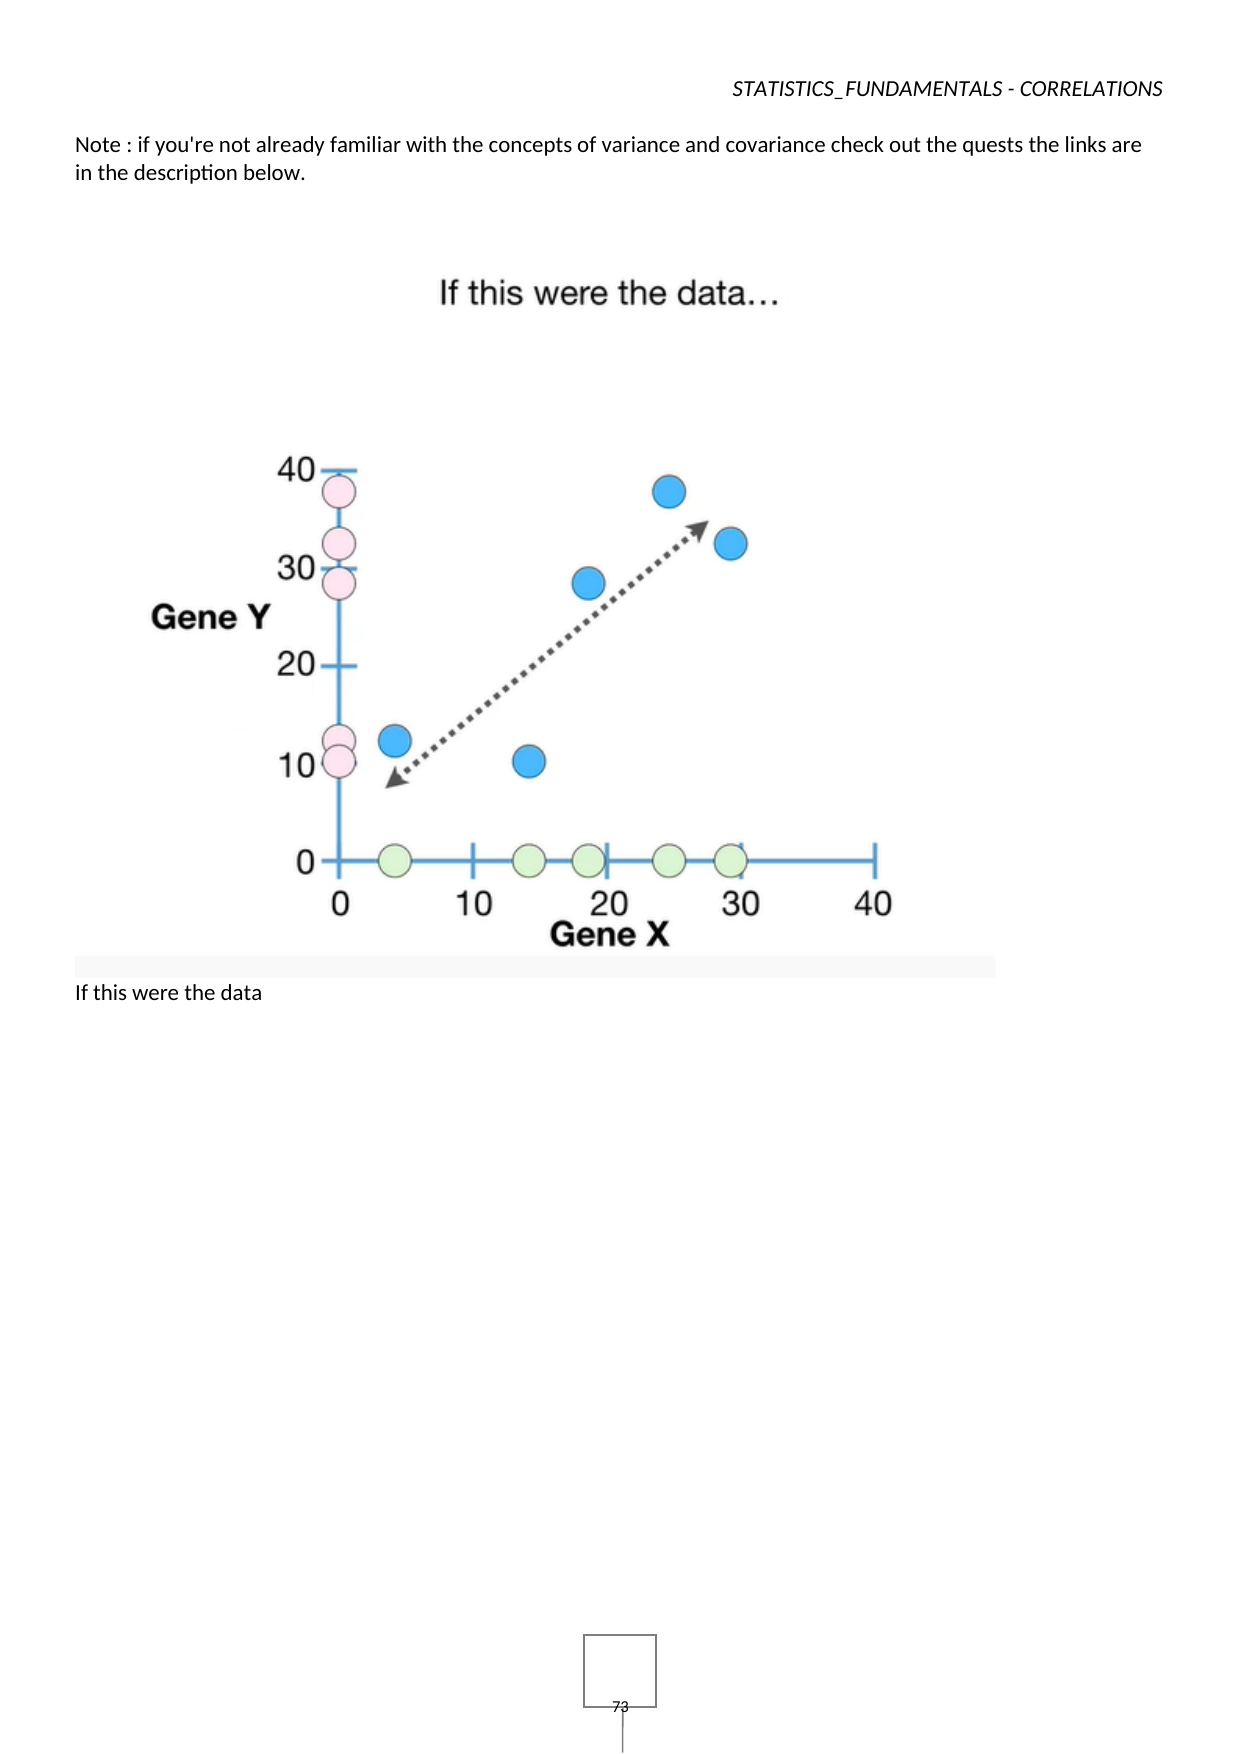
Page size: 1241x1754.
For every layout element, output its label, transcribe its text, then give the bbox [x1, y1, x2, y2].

text Note : if you're not already familiar with the concepts of variance and covariance check out the quests the links are in the description below. [75, 130, 1165, 186]
text If this were the data [75, 978, 1165, 1006]
picture [75, 213, 996, 978]
